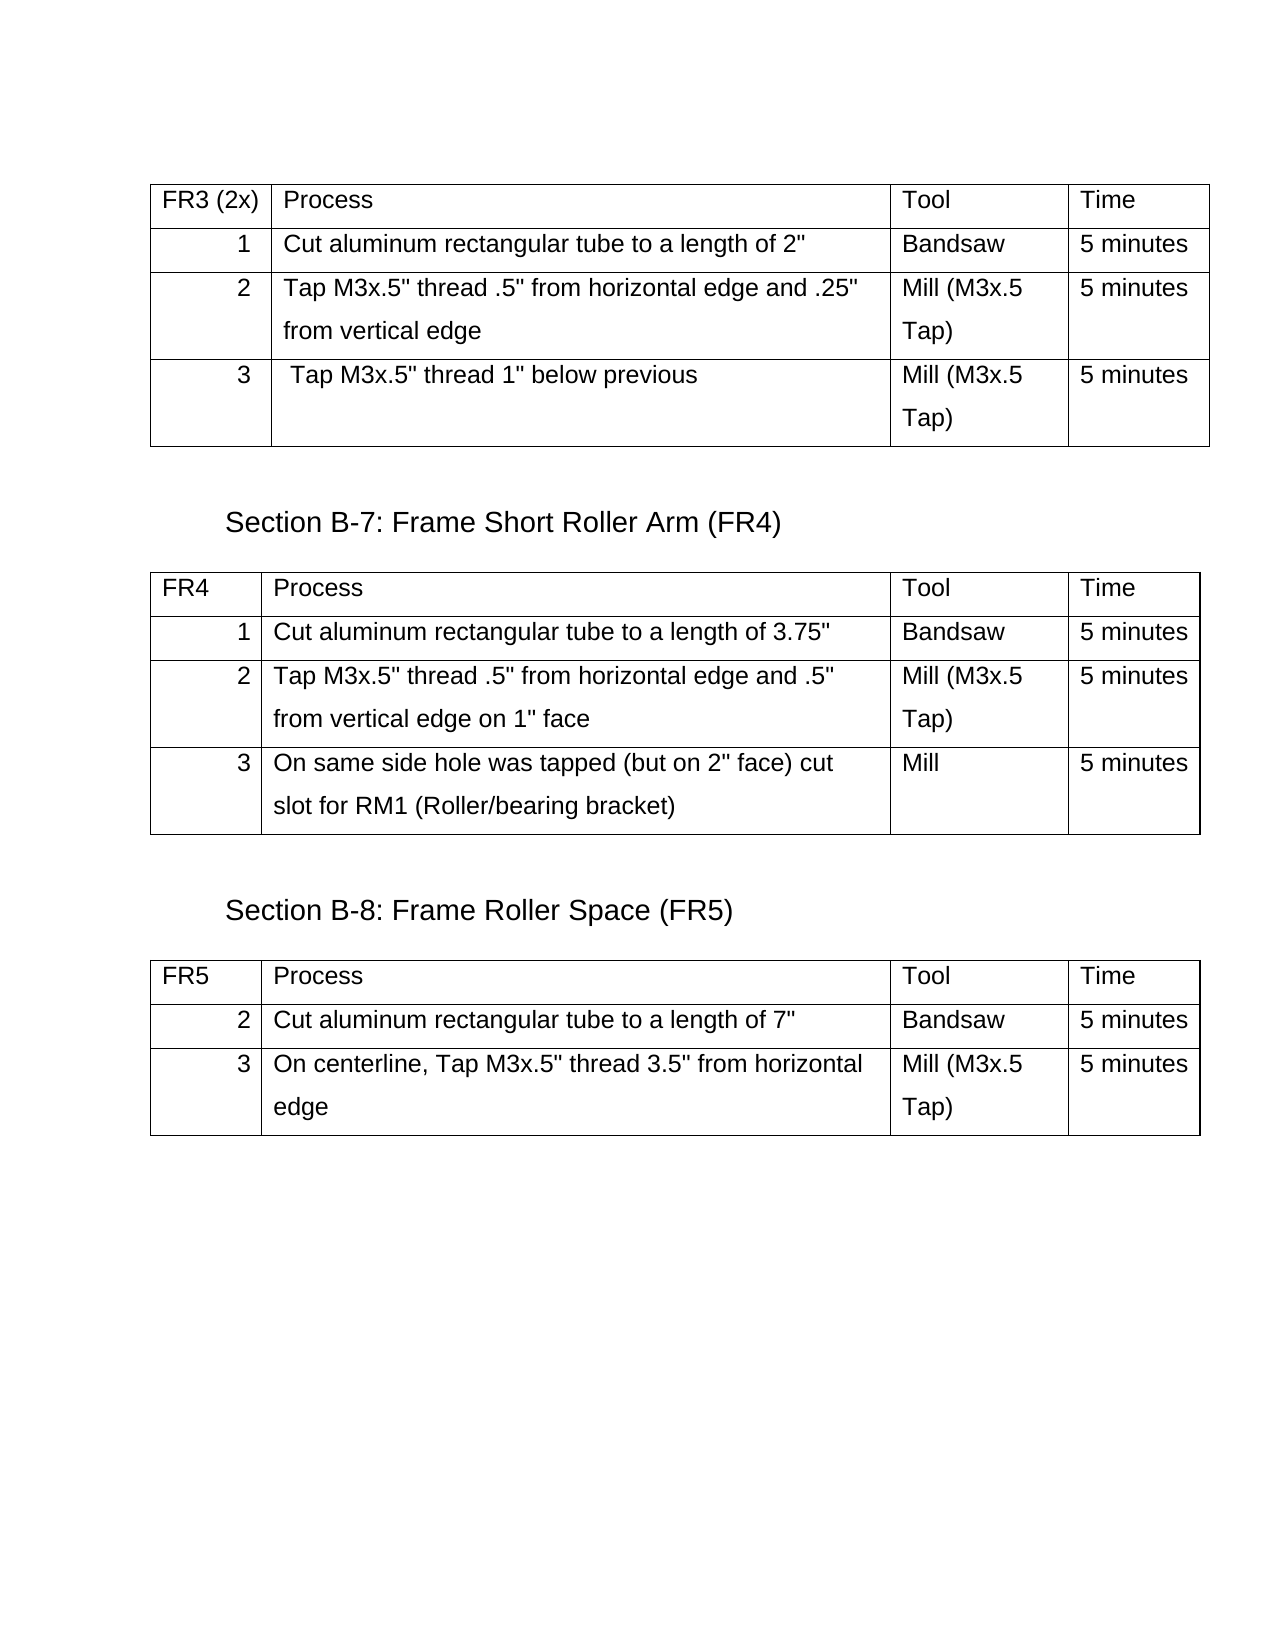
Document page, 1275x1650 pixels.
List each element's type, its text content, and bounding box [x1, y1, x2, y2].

table_header Process [272, 185, 890, 228]
text Section B-8: Frame Roller Space (FR5) [150, 893, 1125, 926]
table_cell Cut aluminum rectangular tube to a length of 3.75" [262, 617, 890, 660]
table_cell Bandsaw [891, 617, 1068, 660]
table_cell 1 [151, 617, 261, 660]
table_cell Mill (M3x.5 Tap) [891, 273, 1068, 359]
table_cell On same side hole was tapped (but on 2" face) cut slot for RM1 (Roller/bearing bracket) [262, 748, 890, 834]
table_header Process [262, 573, 890, 616]
table_cell Bandsaw [891, 1005, 1068, 1048]
table_cell 5 minutes [1069, 1049, 1199, 1135]
table_cell 5 minutes [1069, 360, 1209, 446]
table_cell Mill (M3x.5 Tap) [891, 360, 1068, 446]
table_header FR4 [151, 573, 261, 616]
table_cell 5 minutes [1069, 617, 1199, 660]
table_cell Cut aluminum rectangular tube to a length of 2" [272, 229, 890, 272]
table_cell Tap M3x.5" thread .5" from horizontal edge and .25" from vertical edge [272, 273, 890, 359]
table_cell 3 [151, 360, 271, 446]
table_cell Mill (M3x.5 Tap) [891, 661, 1068, 747]
table_cell 2 [151, 661, 261, 747]
table_cell 2 [151, 273, 271, 359]
table_cell On centerline, Tap M3x.5" thread 3.5" from horizontal edge [262, 1049, 890, 1135]
table_cell Cut aluminum rectangular tube to a length of 7" [262, 1005, 890, 1048]
table_header Time [1069, 573, 1199, 616]
table_header Tool [891, 573, 1068, 616]
table_cell Bandsaw [891, 229, 1068, 272]
table_cell 5 minutes [1069, 229, 1209, 272]
table_header FR3 (2x) [151, 185, 271, 228]
table_header Time [1069, 185, 1209, 228]
table_cell Mill [891, 748, 1068, 834]
table_cell 5 minutes [1069, 748, 1199, 834]
table_header Tool [891, 961, 1068, 1004]
table_cell Mill (M3x.5 Tap) [891, 1049, 1068, 1135]
table_header Time [1069, 961, 1199, 1004]
table_cell 5 minutes [1069, 1005, 1199, 1048]
table_header Process [262, 961, 890, 1004]
table_cell 3 [151, 748, 261, 834]
table_cell Tap M3x.5" thread 1" below previous [272, 360, 890, 446]
table_header FR5 [151, 961, 261, 1004]
table_cell 2 [151, 1005, 261, 1048]
text Section B-7: Frame Short Roller Arm (FR4) [150, 504, 1125, 538]
table_cell 5 minutes [1069, 661, 1199, 747]
table_cell 1 [151, 229, 271, 272]
table_cell Tap M3x.5" thread .5" from horizontal edge and .5" from vertical edge on 1" face [262, 661, 890, 747]
table_header Tool [891, 185, 1068, 228]
table_cell 5 minutes [1069, 273, 1209, 359]
table_cell 3 [151, 1049, 261, 1135]
